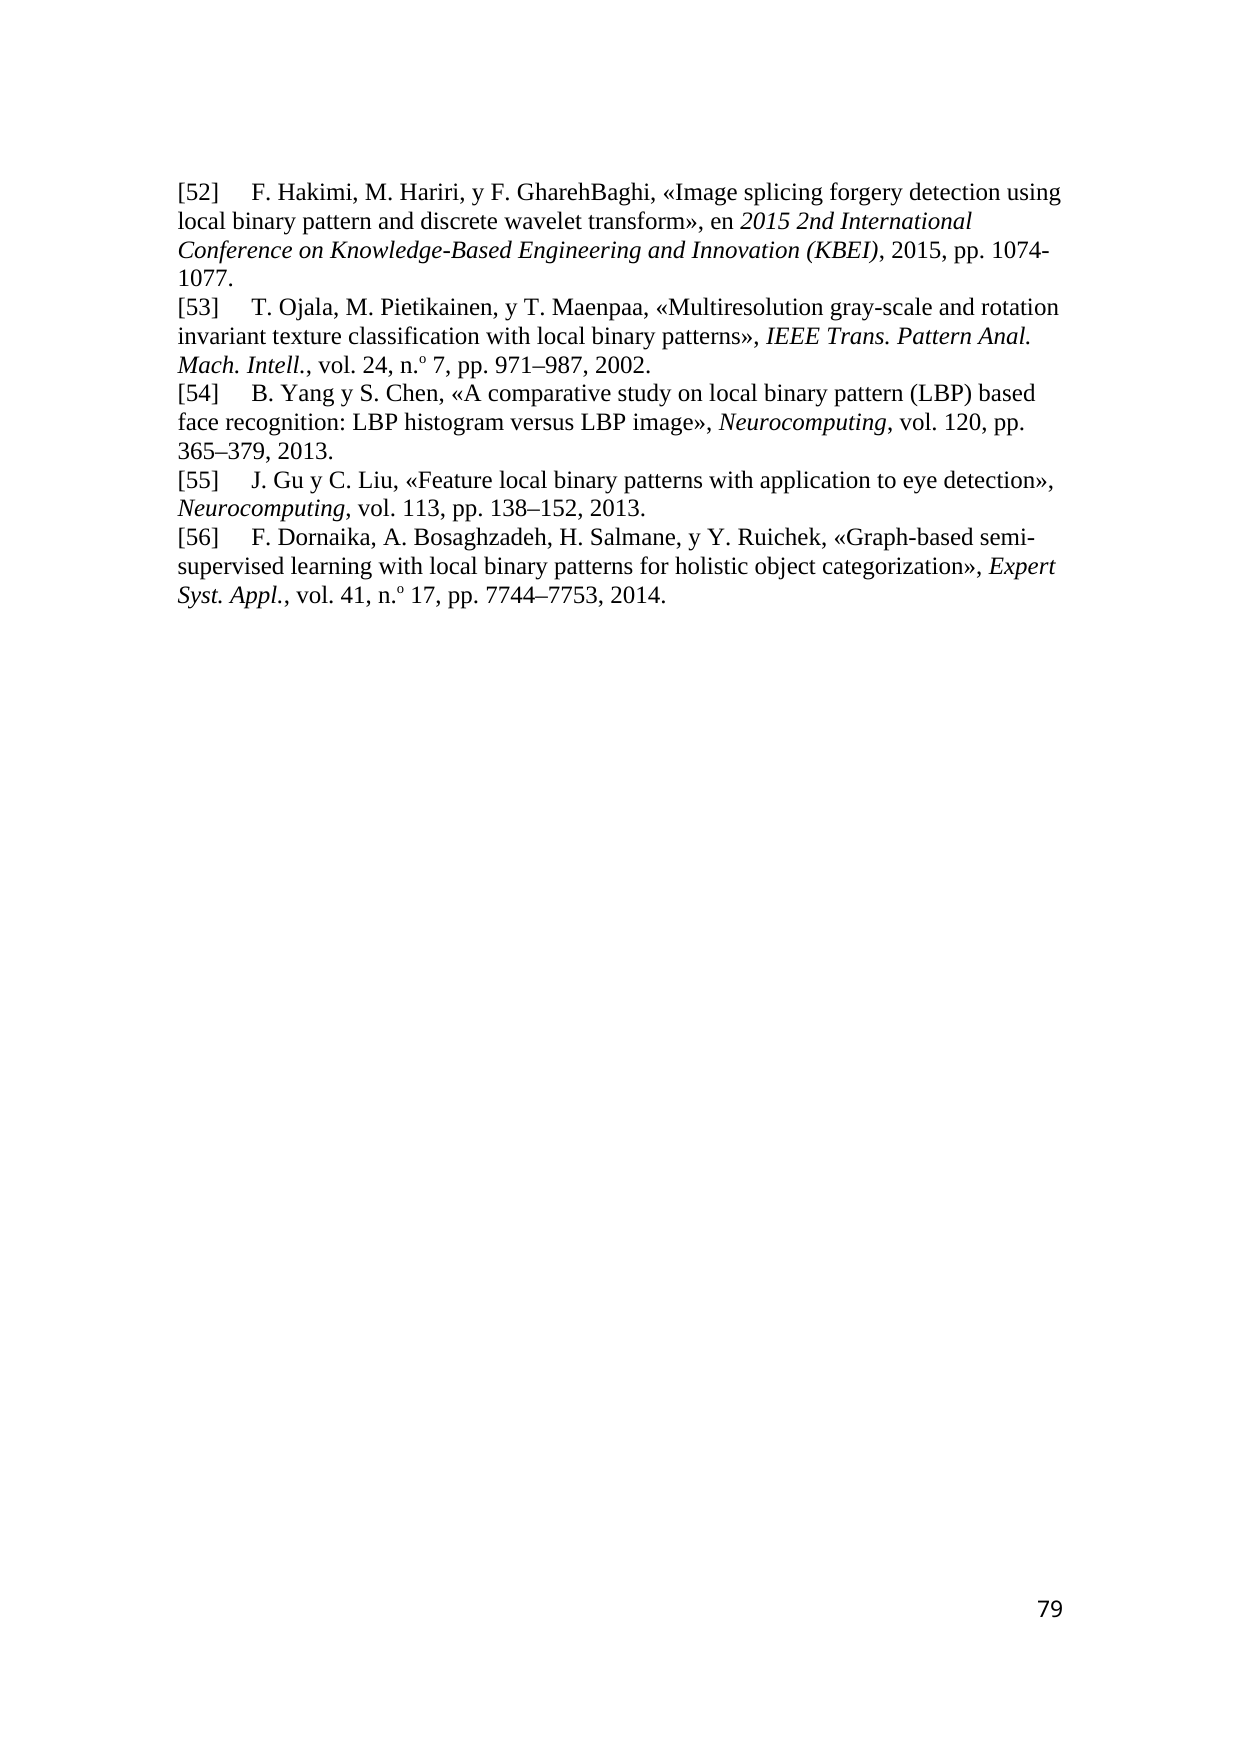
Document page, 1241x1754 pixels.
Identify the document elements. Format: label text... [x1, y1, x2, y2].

text [52] F. Hakimi, M. Hariri, y F. GharehBaghi, «Image splicing forgery detection using local binary pattern and discrete wavelet transform», en 2015 2nd International Conference on Knowledge-Based Engineering and Innovation (KBEI), 2015, pp. 1074-1077. [177, 177, 1063, 292]
text [53] T. Ojala, M. Pietikainen, y T. Maenpaa, «Multiresolution gray-scale and rotation invariant texture classification with local binary patterns», IEEE Trans. Pattern Anal. Mach. Intell., vol. 24, n.o 7, pp. 971–987, 2002. [177, 292, 1063, 378]
text [55] J. Gu y C. Liu, «Feature local binary patterns with application to eye detection», Neurocomputing, vol. 113, pp. 138–152, 2013. [177, 465, 1063, 522]
text [56] F. Dornaika, A. Bosaghzadeh, H. Salmane, y Y. Ruichek, «Graph-based semi-supervised learning with local binary patterns for holistic object categorization», Expert Syst. Appl., vol. 41, n.o 17, pp. 7744–7753, 2014. [177, 522, 1063, 608]
text [54] B. Yang y S. Chen, «A comparative study on local binary pattern (LBP) based face recognition: LBP histogram versus LBP image», Neurocomputing, vol. 120, pp. 365–379, 2013. [177, 378, 1063, 465]
